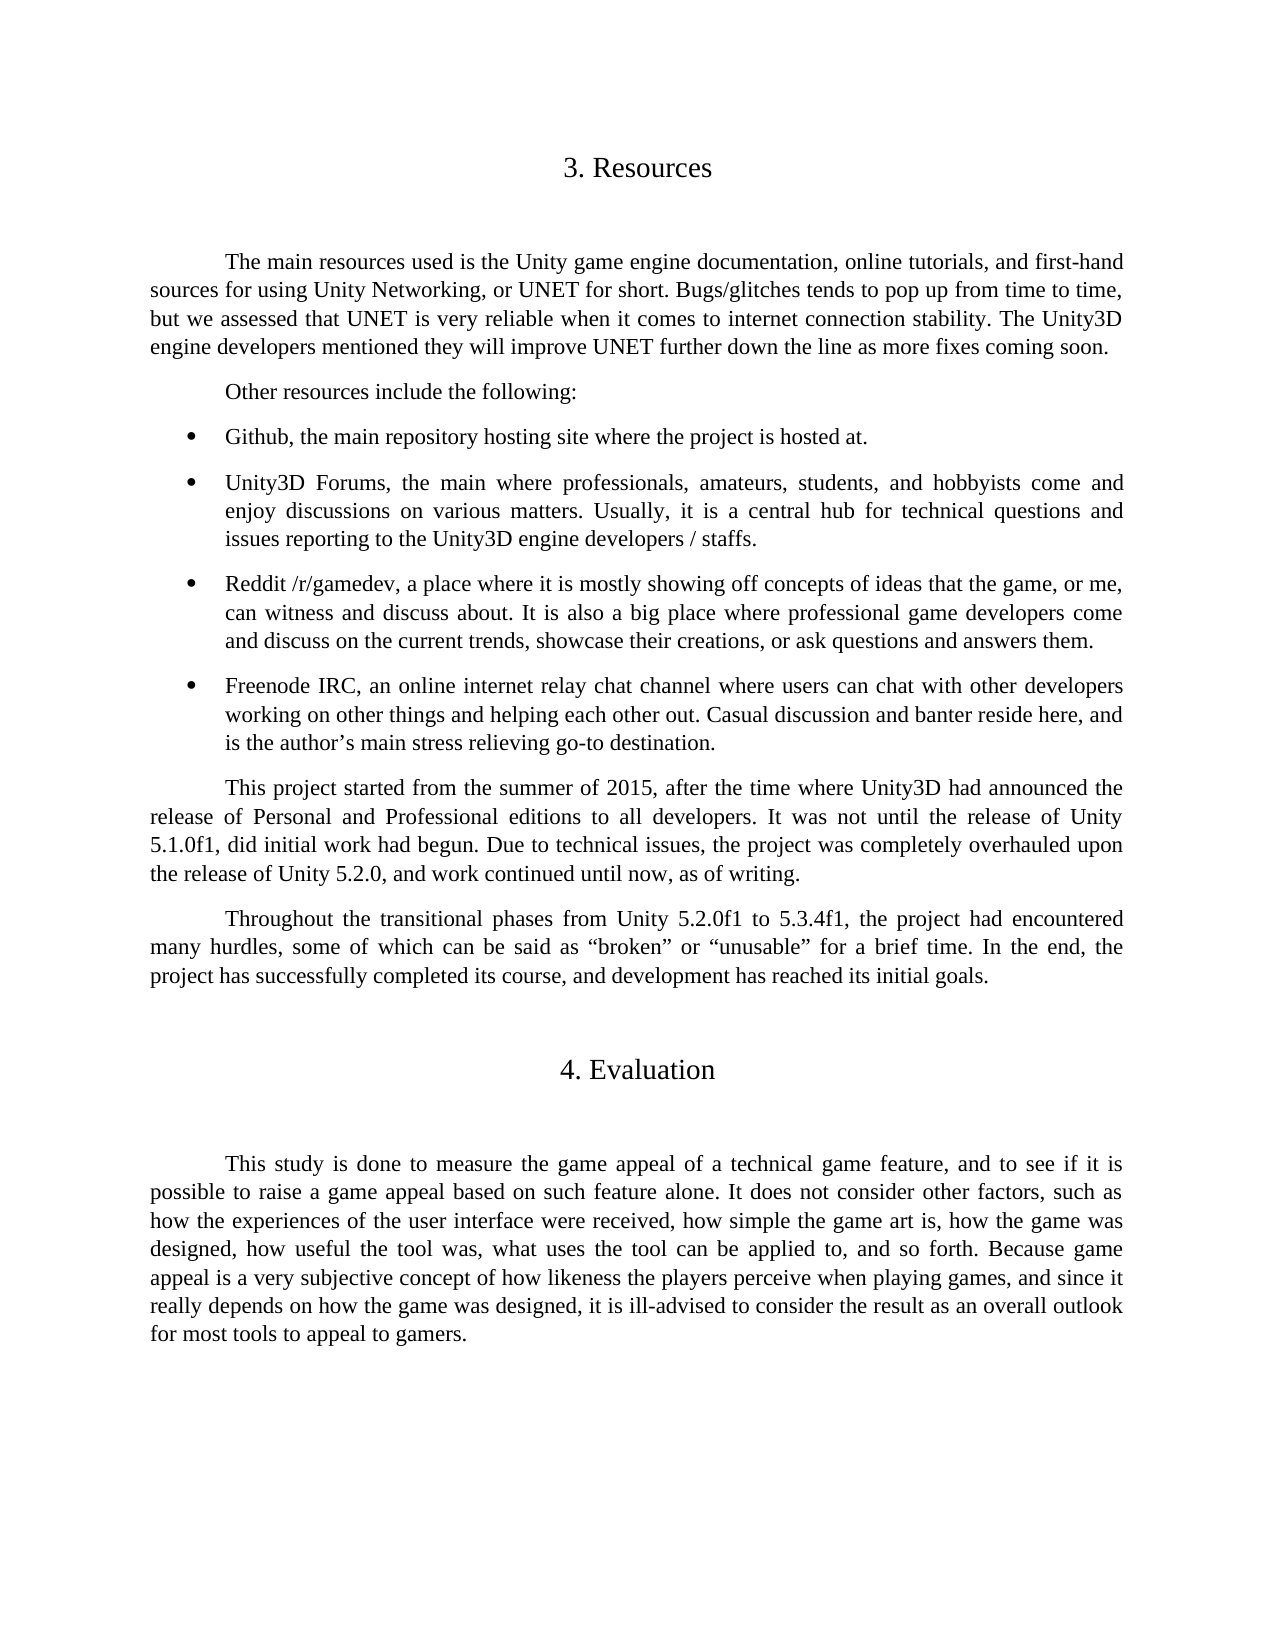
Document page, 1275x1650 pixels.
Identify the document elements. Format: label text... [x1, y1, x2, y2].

list Github, the main repository hosting site where the project is hosted at. [187, 423, 1125, 450]
subtitle 3. Resources [150, 150, 1125, 183]
text This study is done to measure the game appeal of a technical game feature, and to see if it is possible to raise a game appeal based on such feature alone. It does not consider other factors, such as how the experiences of the user interface were received, how simple the game art is, how the game was designed, how useful the tool was, what uses the tool can be applied to, and so forth. Because game appeal is a very subjective concept of how likeness the players perceive when playing games, and since it really depends on how the game was designed, it is ill-advised to consider the result as an overall outlook for most tools to appeal to gamers. [150, 1150, 1125, 1347]
list Unity3D Forums, the main where professionals, amateurs, students, and hobbyists come and enjoy discussions on various matters. Usually, it is a central hub for technical questions and issues reporting to the Unity3D engine developers / staffs. [187, 468, 1125, 552]
text This project started from the summer of 2015, after the time where Unity3D had announced the release of Personal and Professional editions to all developers. It was not until the release of Unity 5.1.0f1, did initial work had begun. Due to technical issues, the project was completely overhauled upon the release of Unity 5.2.0, and work continued until now, as of writing. [150, 774, 1125, 886]
list Reddit /r/gamedev, a place where it is mostly showing off concepts of ideas that the game, or me, can witness and discuss about. It is also a big place where professional game developers come and discuss on the current trends, showcase their creations, or ask questions and answers them. [187, 571, 1125, 654]
text Throughout the transitional phases from Unity 5.2.0f1 to 5.3.4f1, the project had encountered many hurdles, some of which can be said as “broken” or “unusable” for a brief time. In the end, the project has successfully completed its course, and development has reached its initial goals. [150, 905, 1125, 988]
list Freenode IRC, an online internet relay chat channel where users can chat with other developers working on other things and helping each other out. Casual discussion and banter reside here, and is the author’s main stress relieving go-to destination. [187, 672, 1125, 756]
text The main resources used is the Unity game engine documentation, online tutorials, and first-hand sources for using Unity Networking, or UNET for short. Bugs/glitches tends to pop up from time to time, but we assessed that UNET is very reliable when it comes to internet connection stability. The Unity3D engine developers mentioned they will improve UNET further down the line as more fixes coming soon. [150, 248, 1125, 359]
text Other resources include the following: [150, 378, 1125, 405]
subtitle 4. Evaluation [150, 1052, 1125, 1086]
